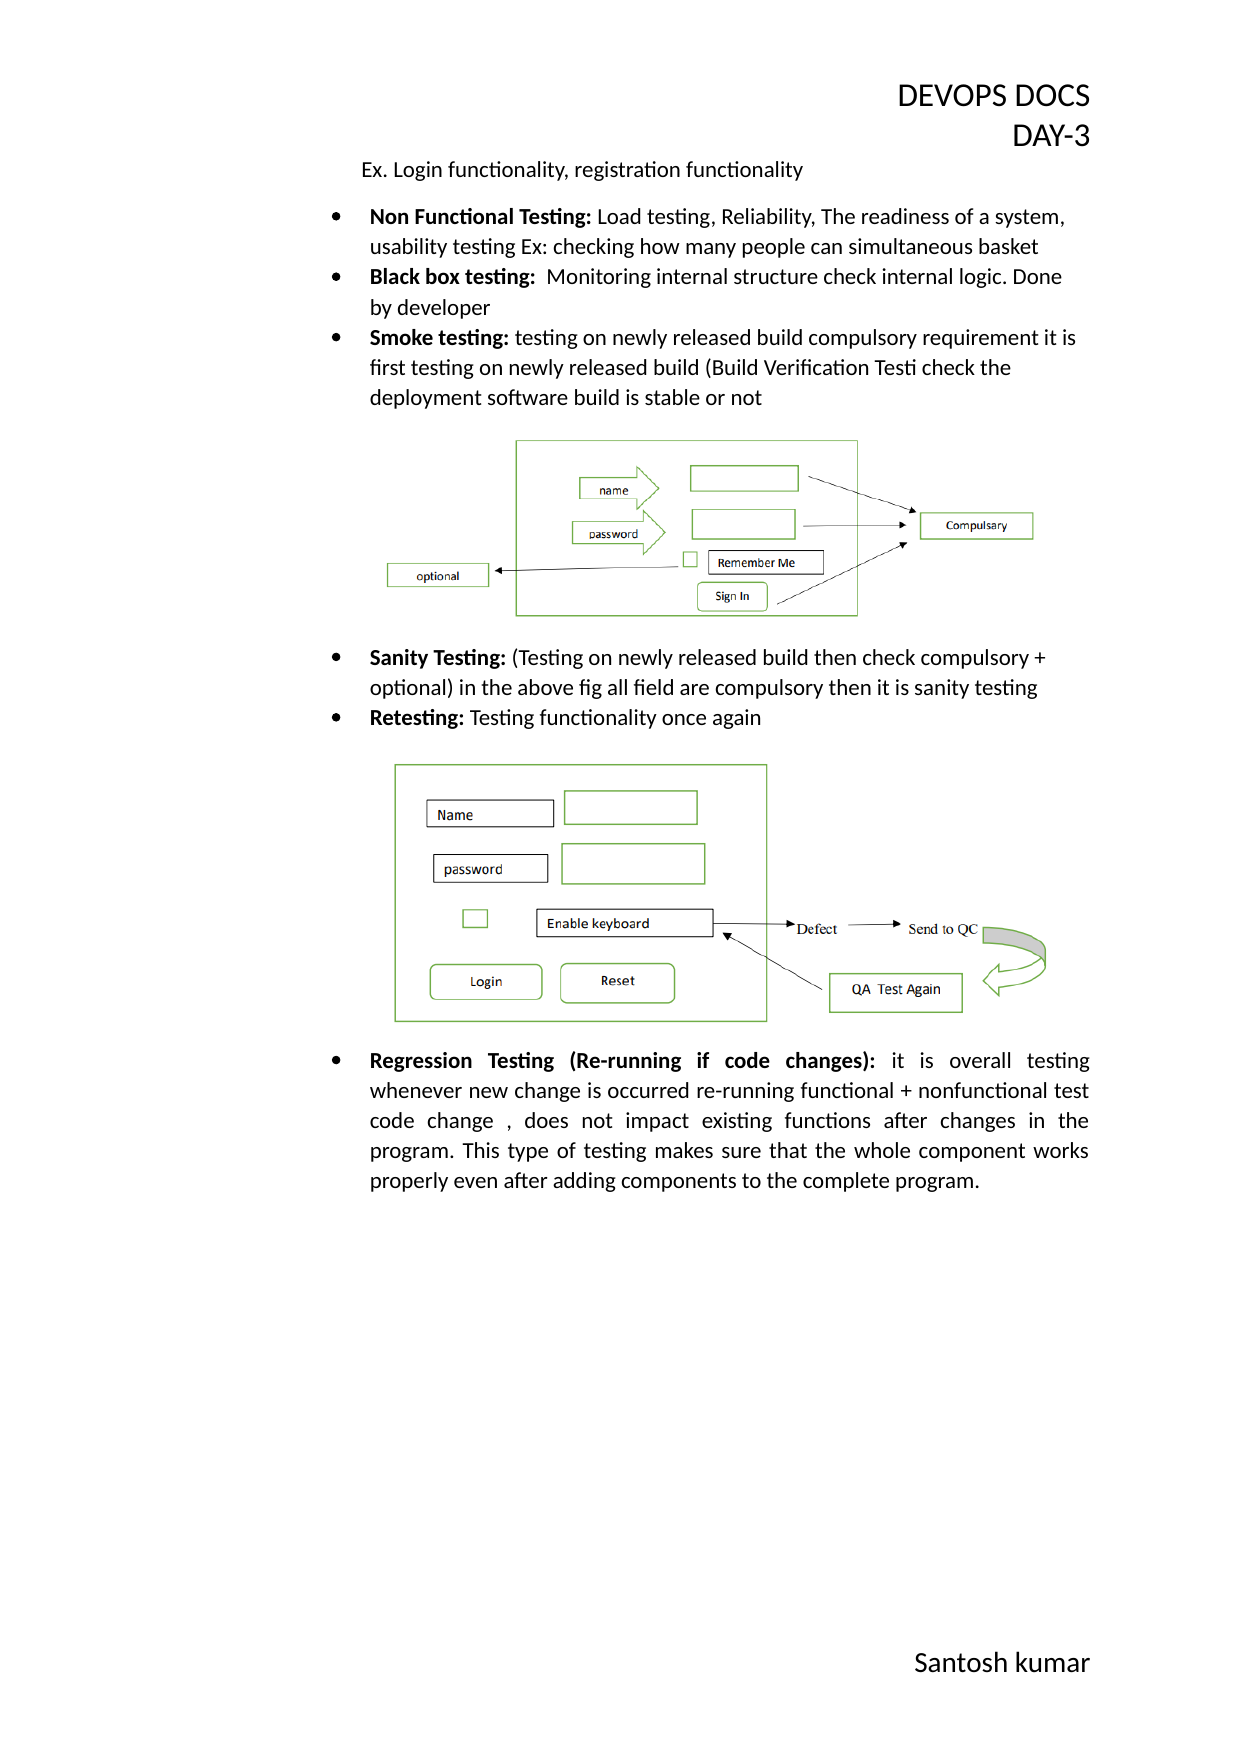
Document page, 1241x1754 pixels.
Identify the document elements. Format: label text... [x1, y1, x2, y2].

list Sanity Testing: (Testing on newly released build then check compulsory + optional) in the above fig all field are compulsory then it is sanity testing [332, 643, 1090, 701]
list Retesting: Testing functionality once again [332, 703, 1090, 731]
text Ex. Login functionality, registration functionality [150, 155, 1090, 183]
list Regression Testing (Re-running if code changes): it is overall testing whenever new change is occurred re-running functional + nonfunctional test code change , does not impact existing functions after changes in the program. This type of testing makes sure that the whole component works properly even after adding components to the complete program. [332, 1046, 1090, 1195]
list Non Functional Testing: Load testing, Reliability, The readiness of a system, usability testing Ex: checking how many people can simultaneous basket [332, 202, 1090, 260]
picture [369, 413, 1041, 641]
list Black box testing: Monitoring internal structure check internal logic. Done by developer [332, 262, 1090, 321]
list Smoke testing: testing on newly released build compulsory requirement it is first testing on newly released build (Build Verification Testi check the deployment software build is stable or not [332, 323, 1090, 411]
picture [369, 733, 1062, 1044]
